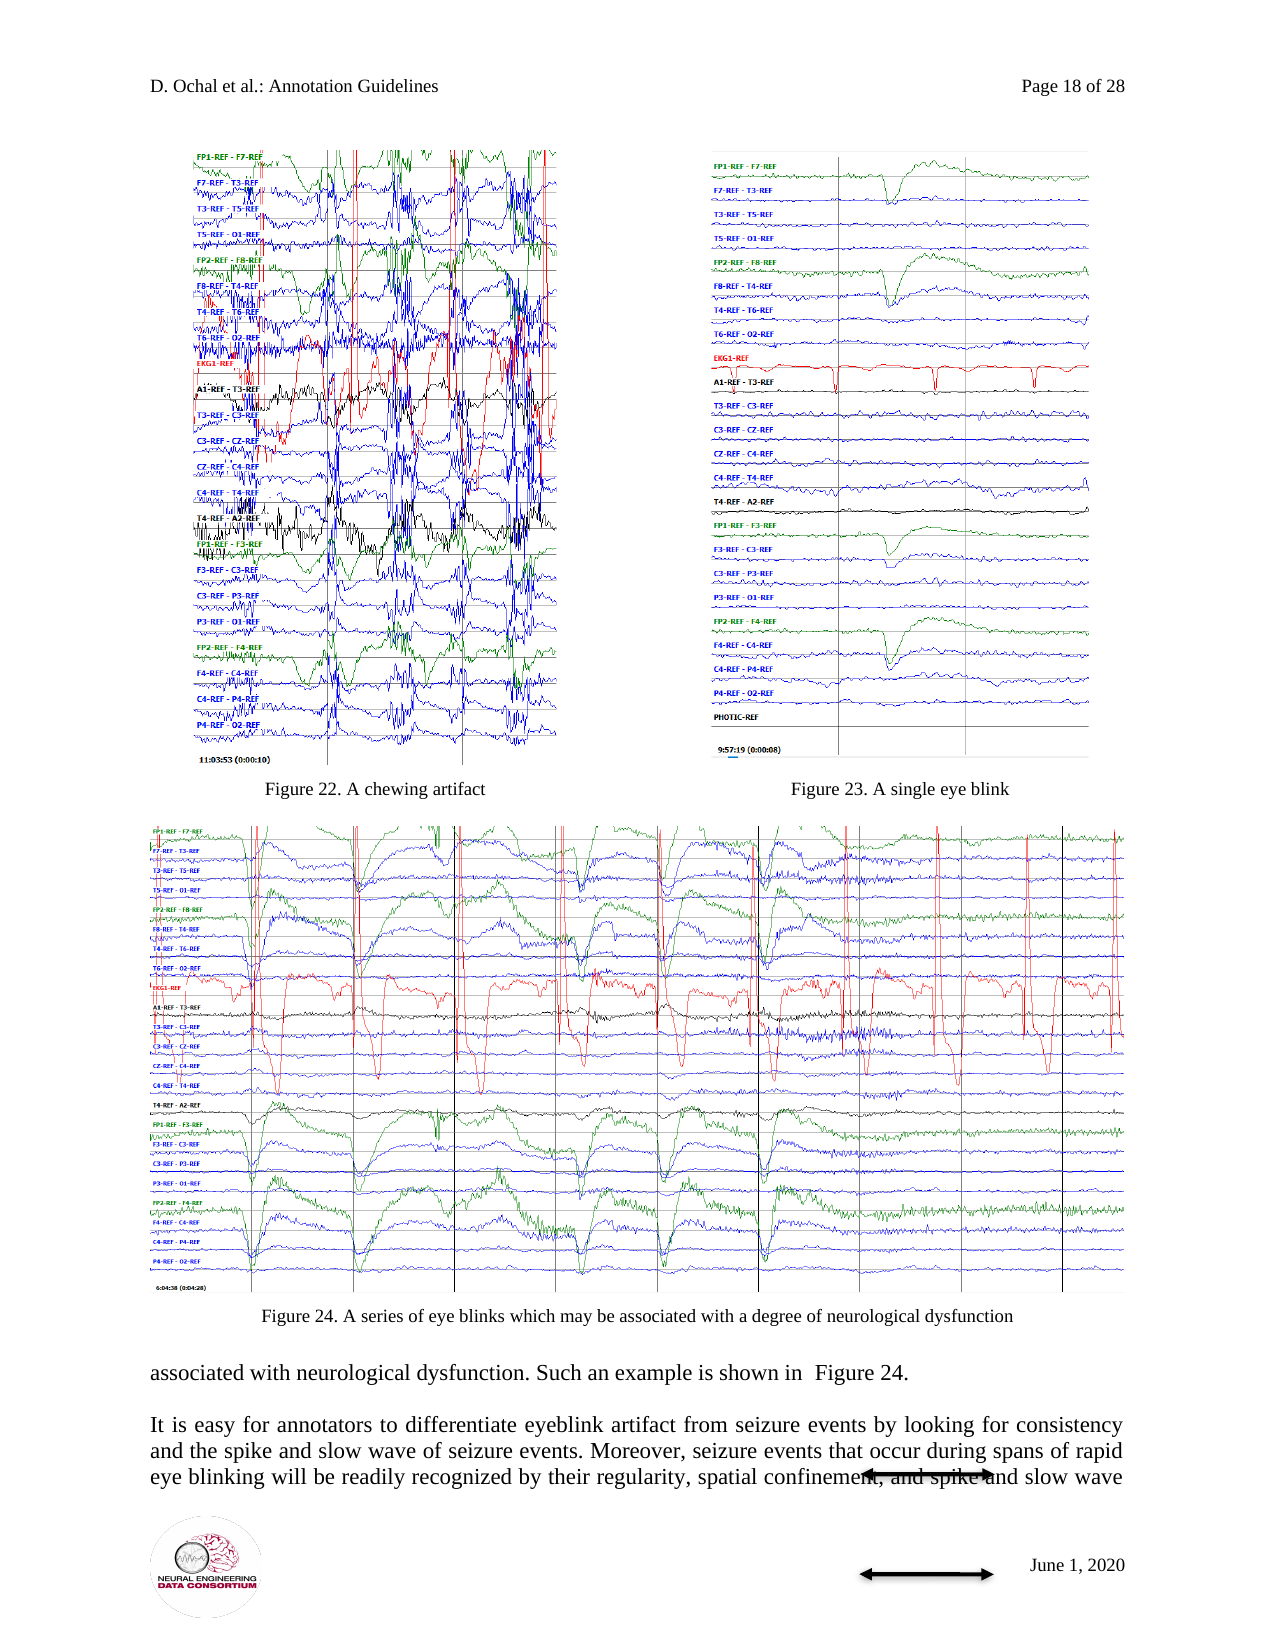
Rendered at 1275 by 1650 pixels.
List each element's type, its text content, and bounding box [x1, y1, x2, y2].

picture [150, 1516, 262, 1618]
picture [193, 150, 557, 765]
picture [711, 150, 1089, 758]
picture [150, 826, 1124, 1293]
